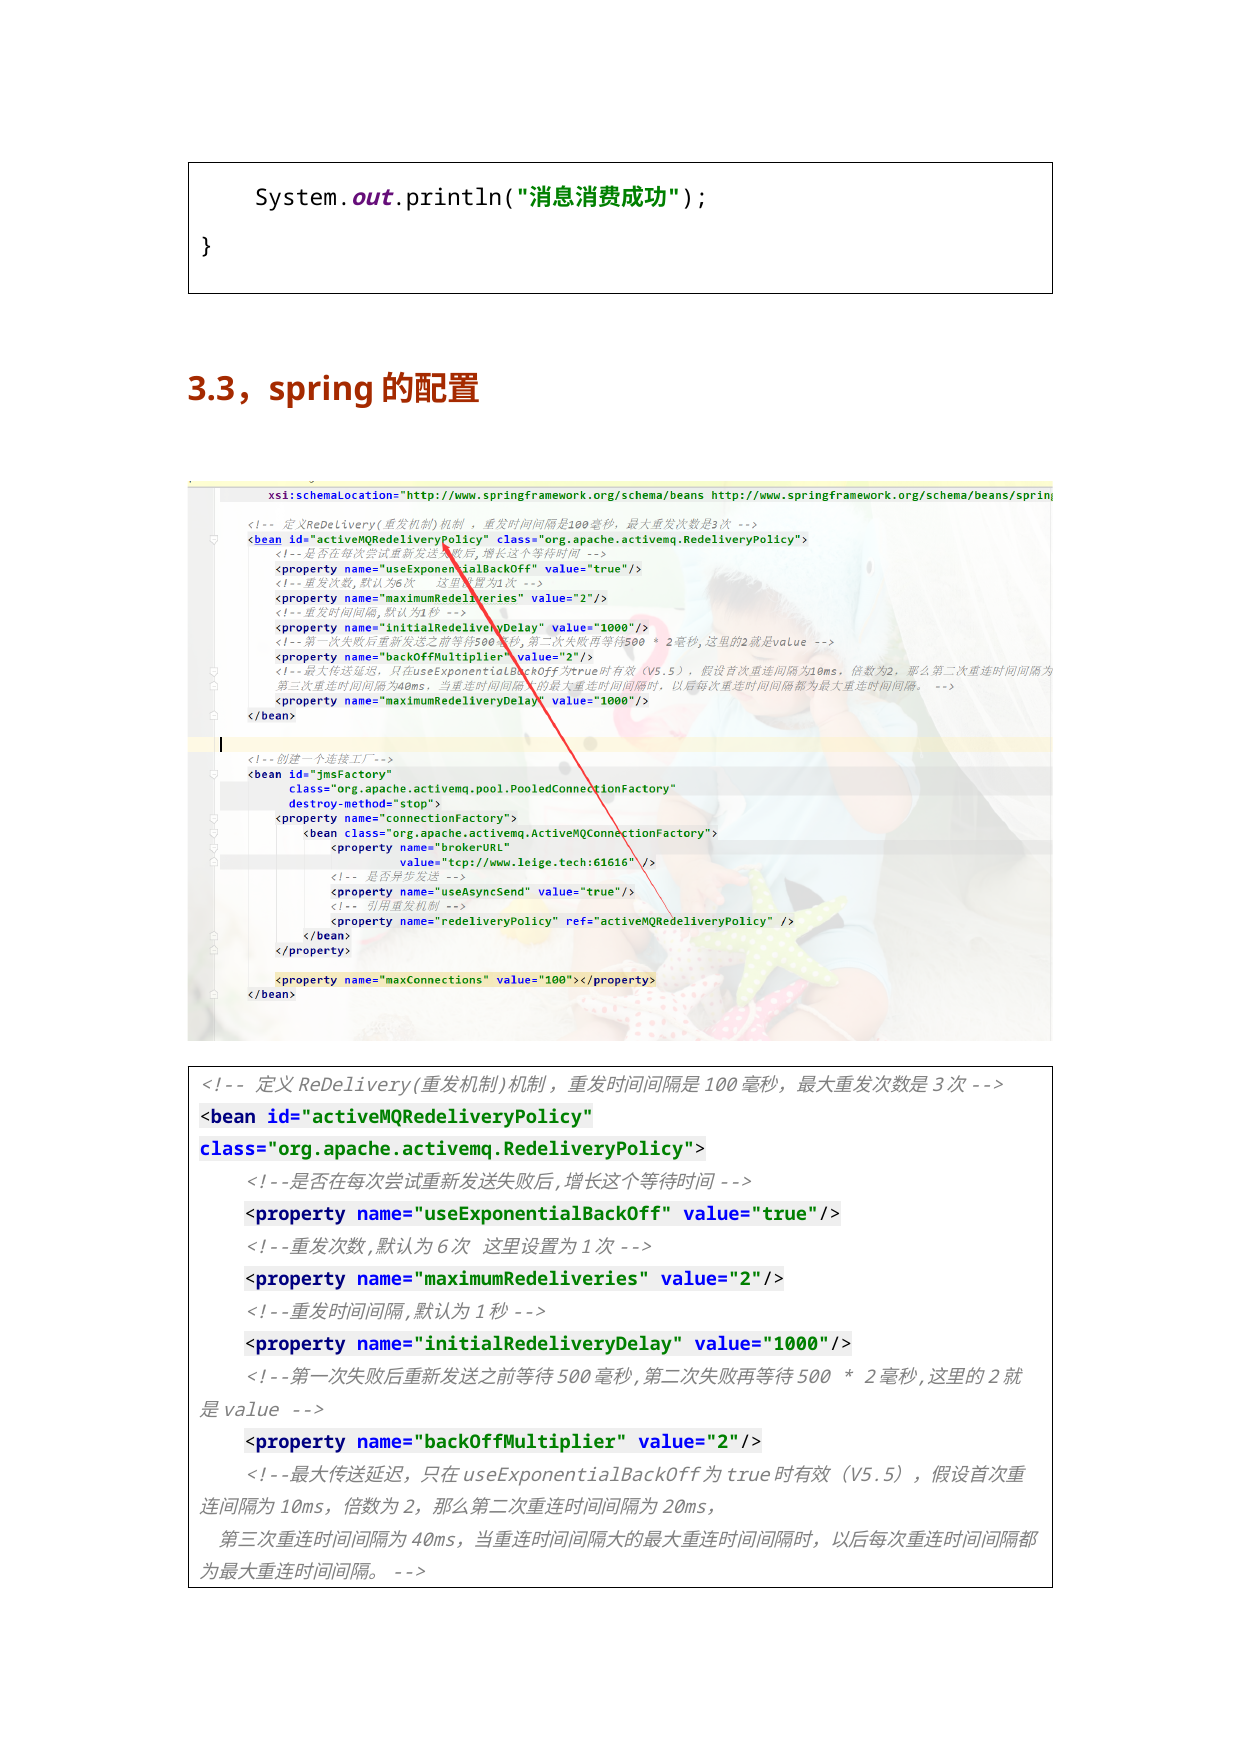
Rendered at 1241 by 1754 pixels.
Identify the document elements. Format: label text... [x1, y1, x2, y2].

picture [187, 481, 1053, 1041]
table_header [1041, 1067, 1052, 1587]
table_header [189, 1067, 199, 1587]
subtitle 3.3，spring的配置 [187, 354, 1053, 419]
